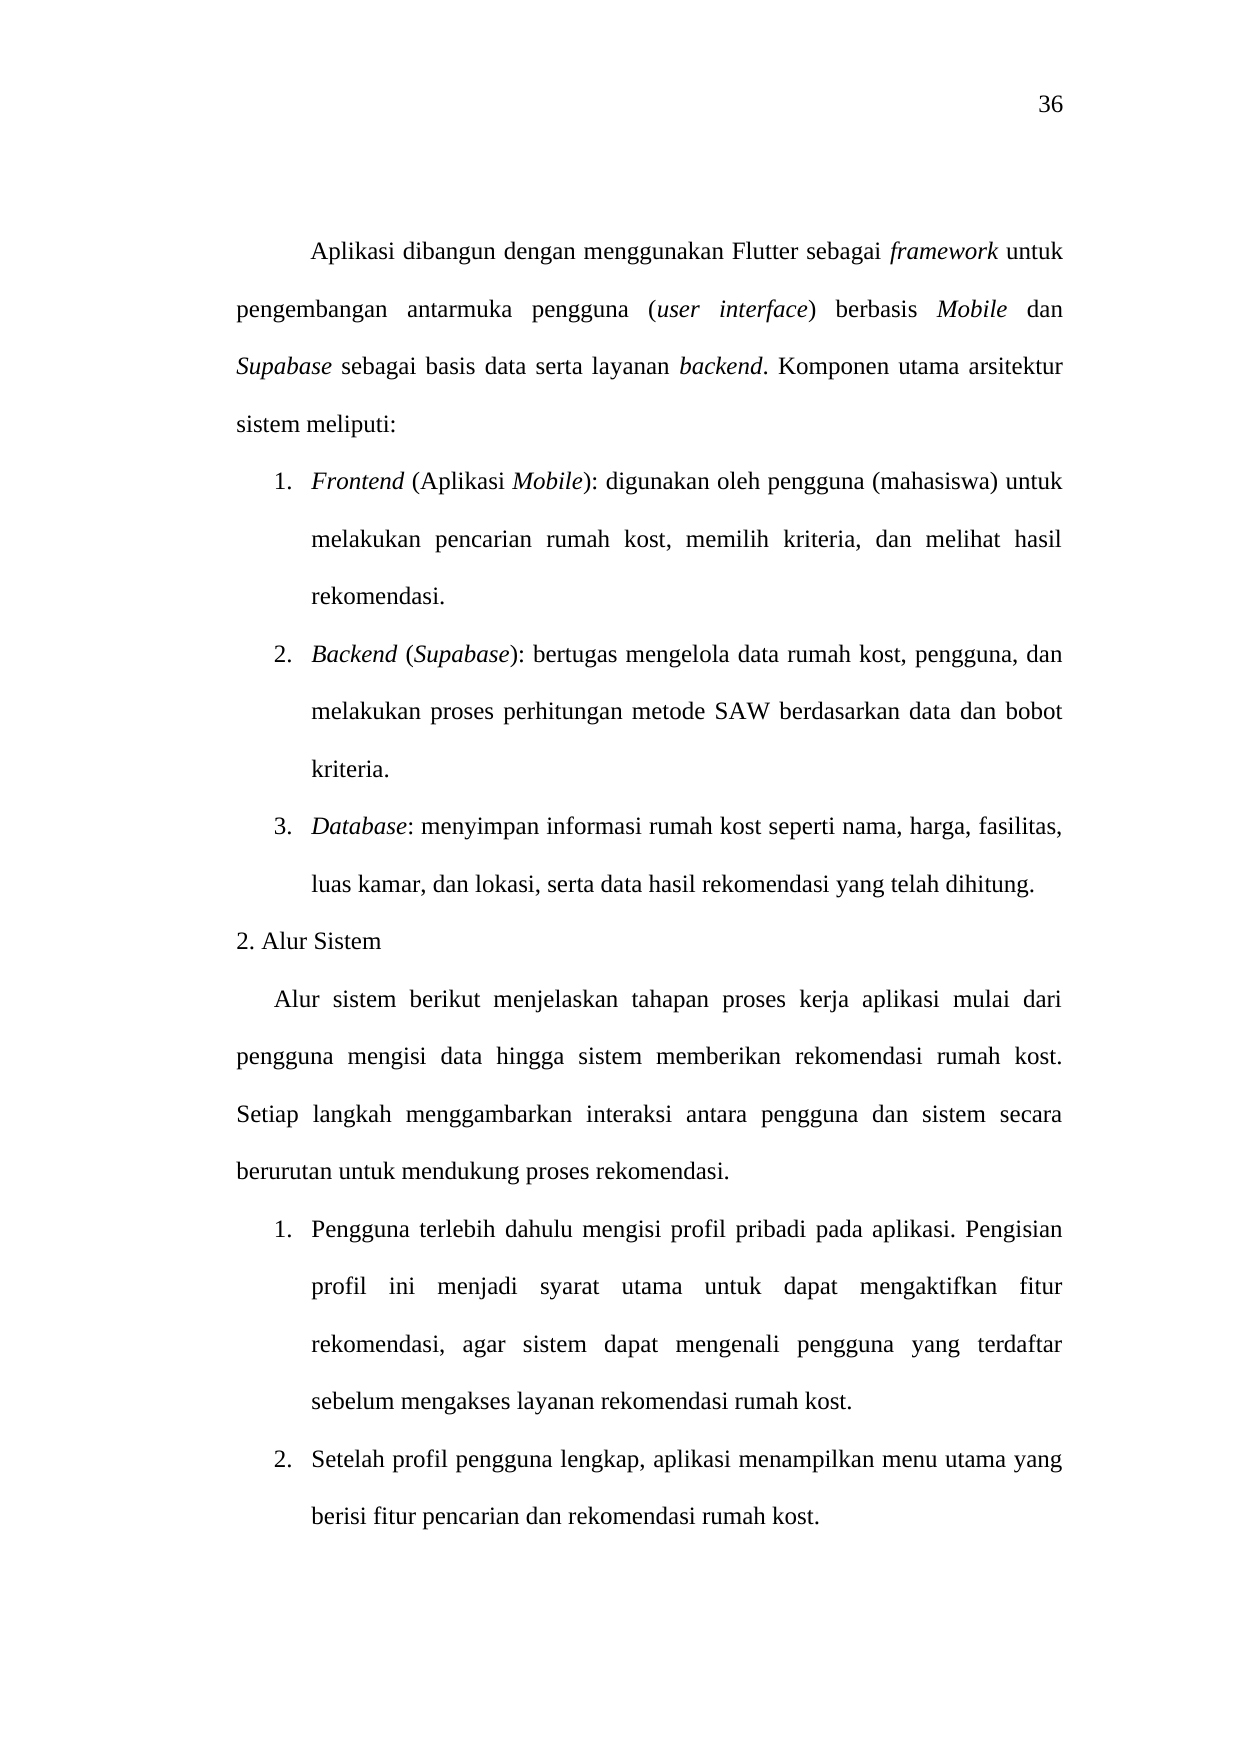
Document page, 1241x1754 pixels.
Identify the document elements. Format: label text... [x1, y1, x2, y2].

list Pengguna terlebih dahulu mengisi profil pribadi pada aplikasi. Pengisian profil ini menjadi syarat utama untuk dapat mengaktifkan fitur rekomendasi, agar sistem dapat mengenali pengguna yang terdaftar sebelum mengakses layanan rekomendasi rumah kost. [274, 1214, 1063, 1415]
text Aplikasi dibangun dengan menggunakan Flutter sebagai framework untuk pengembangan antarmuka pengguna (user interface) berbasis Mobile dan Supabase sebagai basis data serta layanan backend. Komponen utama arsitektur sistem meliputi: [236, 236, 1063, 437]
list Frontend (Aplikasi Mobile): digunakan oleh pengguna (mahasiswa) untuk melakukan pencarian rumah kost, memilih kriteria, dan melihat hasil rekomendasi. [274, 466, 1063, 610]
list Database: menyimpan informasi rumah kost seperti nama, harga, fasilitas, luas kamar, dan lokasi, serta data hasil rekomendasi yang telah dihitung. [274, 811, 1063, 897]
list Setelah profil pengguna lengkap, aplikasi menampilkan menu utama yang berisi fitur pencarian dan rekomendasi rumah kost. [274, 1444, 1063, 1530]
list Backend (Supabase): bertugas mengelola data rumah kost, pengguna, dan melakukan proses perhitungan metode SAW berdasarkan data dan bobot kriteria. [274, 639, 1063, 782]
text 2. Alur Sistem [236, 926, 1063, 955]
text Alur sistem berikut menjelaskan tahapan proses kerja aplikasi mulai dari pengguna mengisi data hingga sistem memberikan rekomendasi rumah kost. Setiap langkah menggambarkan interaksi antara pengguna dan sistem secara berurutan untuk mendukung proses rekomendasi. [236, 984, 1063, 1185]
